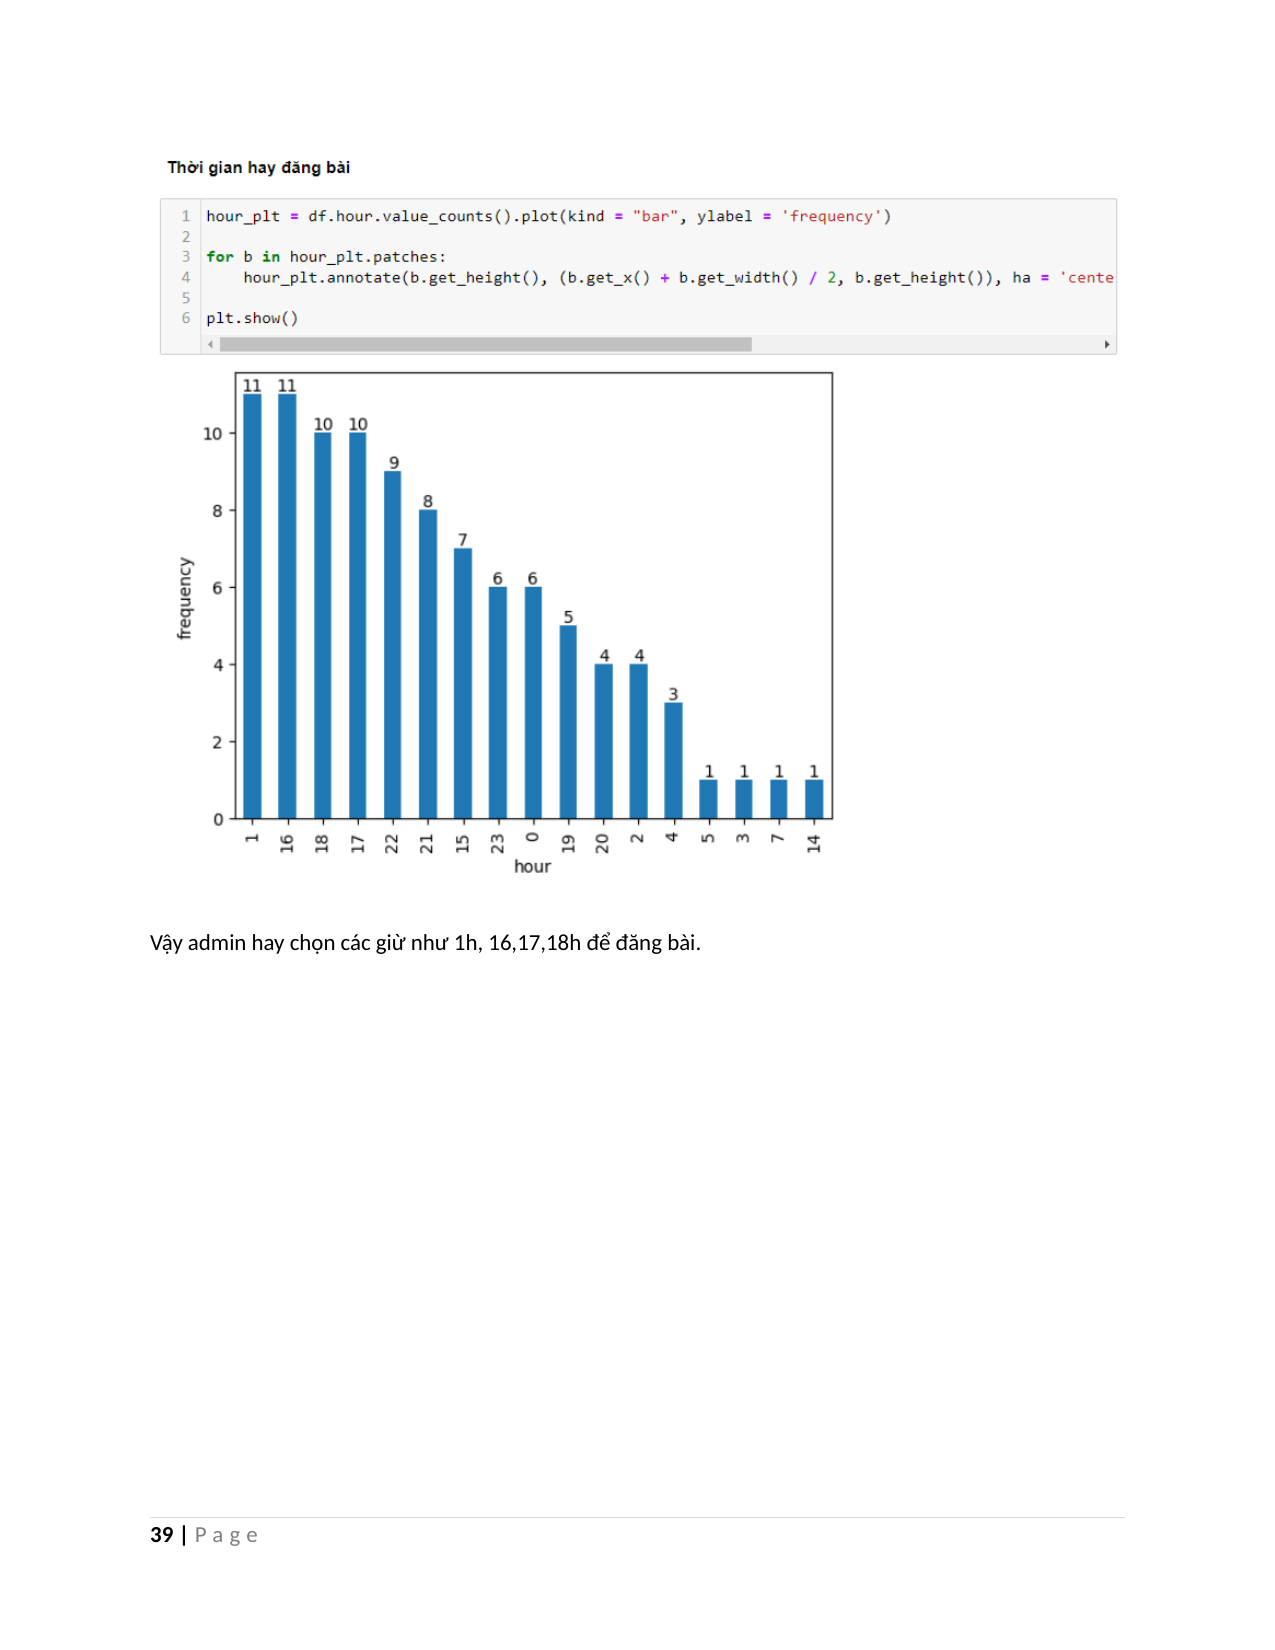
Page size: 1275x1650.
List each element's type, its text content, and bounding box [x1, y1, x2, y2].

text Vậy admin hay chọn các giừ như 1h, 16,17,18h để đăng bài. [150, 928, 1125, 957]
picture [150, 150, 1125, 910]
